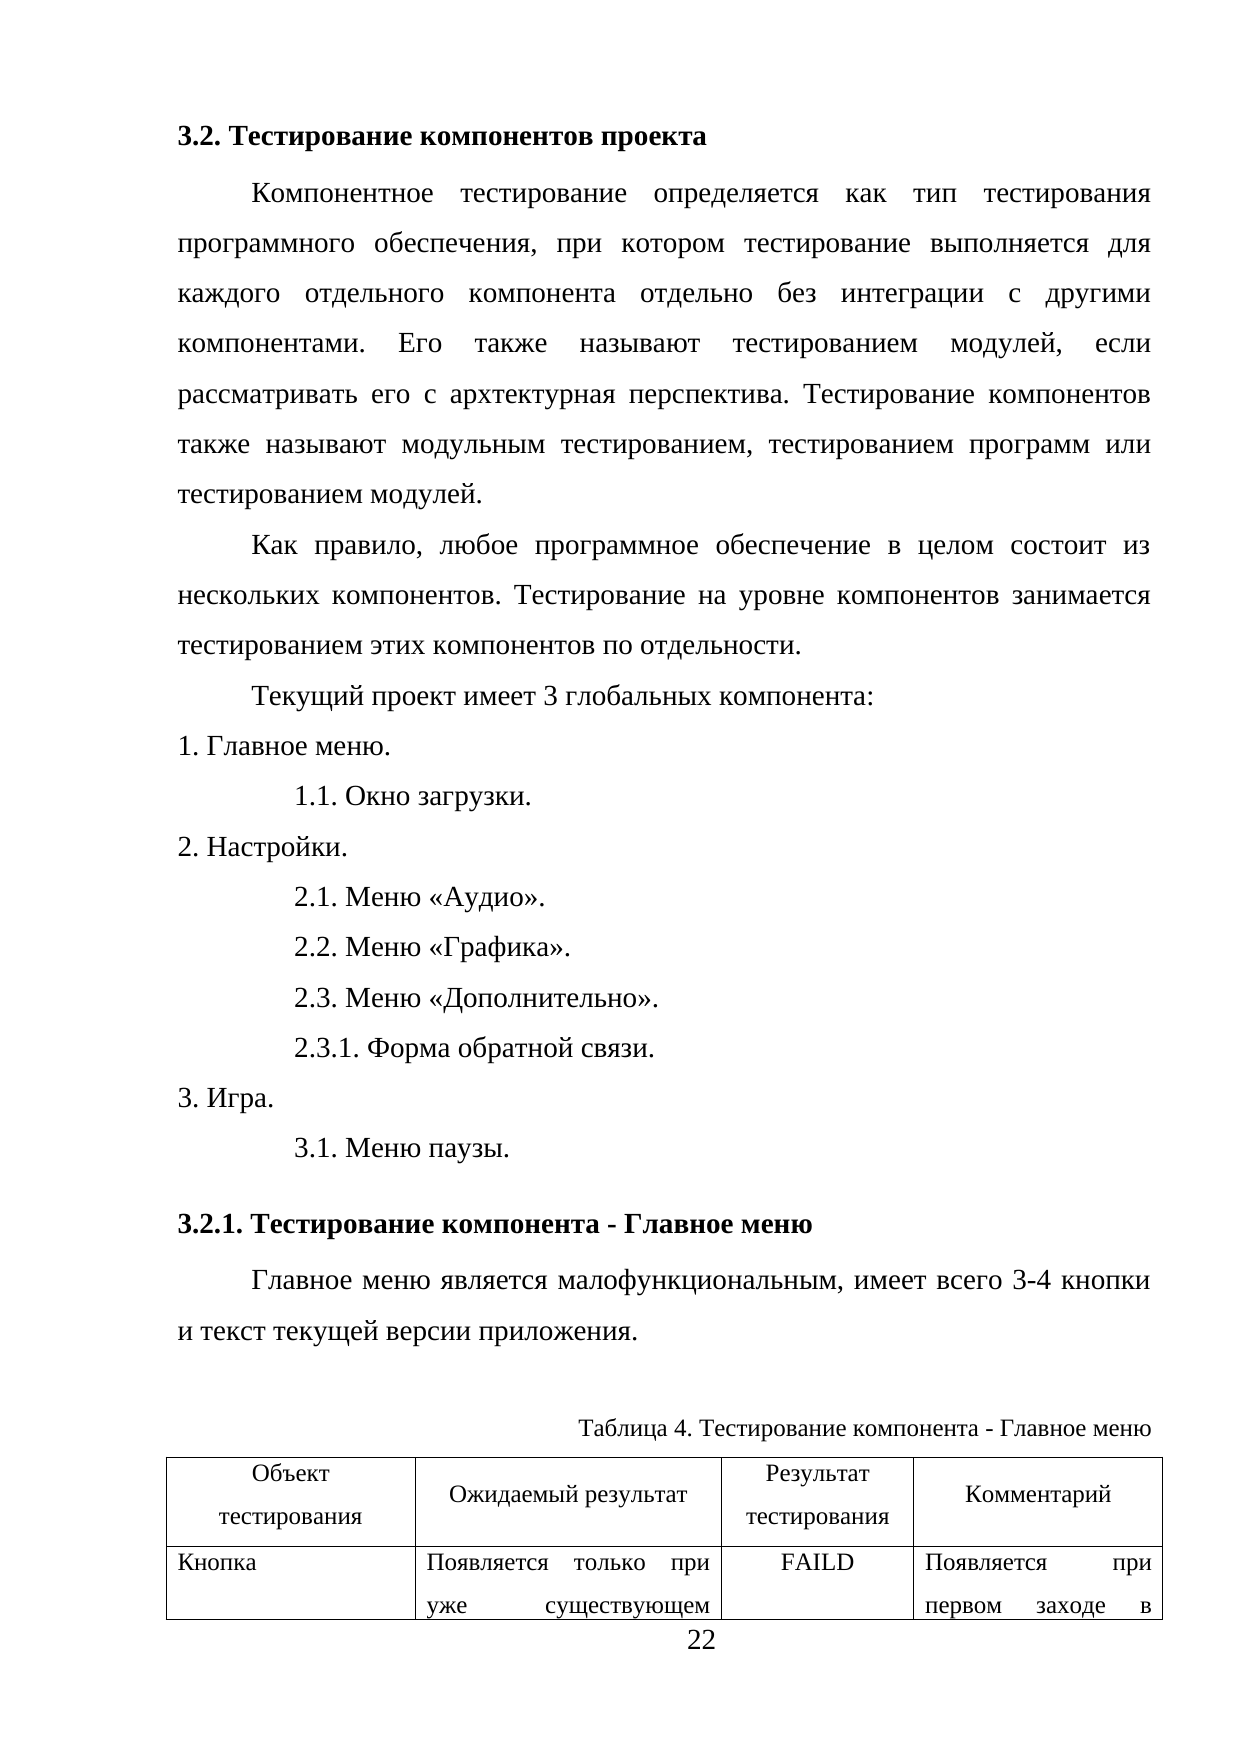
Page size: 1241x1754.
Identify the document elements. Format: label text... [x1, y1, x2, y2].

text Текущий проект имеет 3 глобальных компонента: [177, 678, 1152, 711]
table_header Комментарий [914, 1458, 1162, 1546]
list Форма обратной связи. [294, 1030, 1152, 1063]
list Меню «Дополнительно». [294, 980, 1152, 1013]
list Меню паузы. [294, 1131, 1152, 1164]
table_header Результат тестирования [722, 1458, 913, 1546]
text Компонентное тестирование определяется как тип тестирования программного обеспечения, при котором тестирование выполняется для каждого отдельного компонента отдельно без интеграции с другими компонентами. Его также называют тестированием модулей, если рассматривать его с архтектурная перспектива. Тестирование компонентов также называют модульным тестированием, тестированием программ или тестированием модулей. [177, 175, 1152, 510]
list Меню «Графика». [294, 929, 1152, 963]
table_cell FAILD [722, 1547, 913, 1619]
text Как правило, любое программное обеспечение в целом состоит из нескольких компонентов. Тестирование на уровне компонентов занимается тестированием этих компонентов по отдельности. [177, 527, 1152, 661]
table_header Объект тестирования [167, 1458, 415, 1546]
text Главное меню является малофункциональным, имеет всего 3-4 кнопки и текст текущей версии приложения. [177, 1262, 1152, 1346]
subtitle Тестирование компонентов проекта [177, 118, 1152, 152]
subtitle Тестирование компонента - Главное меню [177, 1206, 1152, 1239]
list Меню «Аудио». [294, 879, 1152, 913]
table_header Ожидаемый результат [416, 1458, 721, 1546]
table_cell Кнопка «Продолжить» [167, 1547, 415, 1619]
list Игра. [177, 1080, 1152, 1114]
text Таблица 4. Тестирование компонента - Главное меню [177, 1413, 1152, 1442]
list Главное меню. [177, 728, 1152, 762]
list Окно загрузки. [294, 778, 1152, 812]
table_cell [416, 1547, 721, 1619]
list Настройки. [177, 829, 1152, 862]
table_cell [914, 1547, 1162, 1619]
